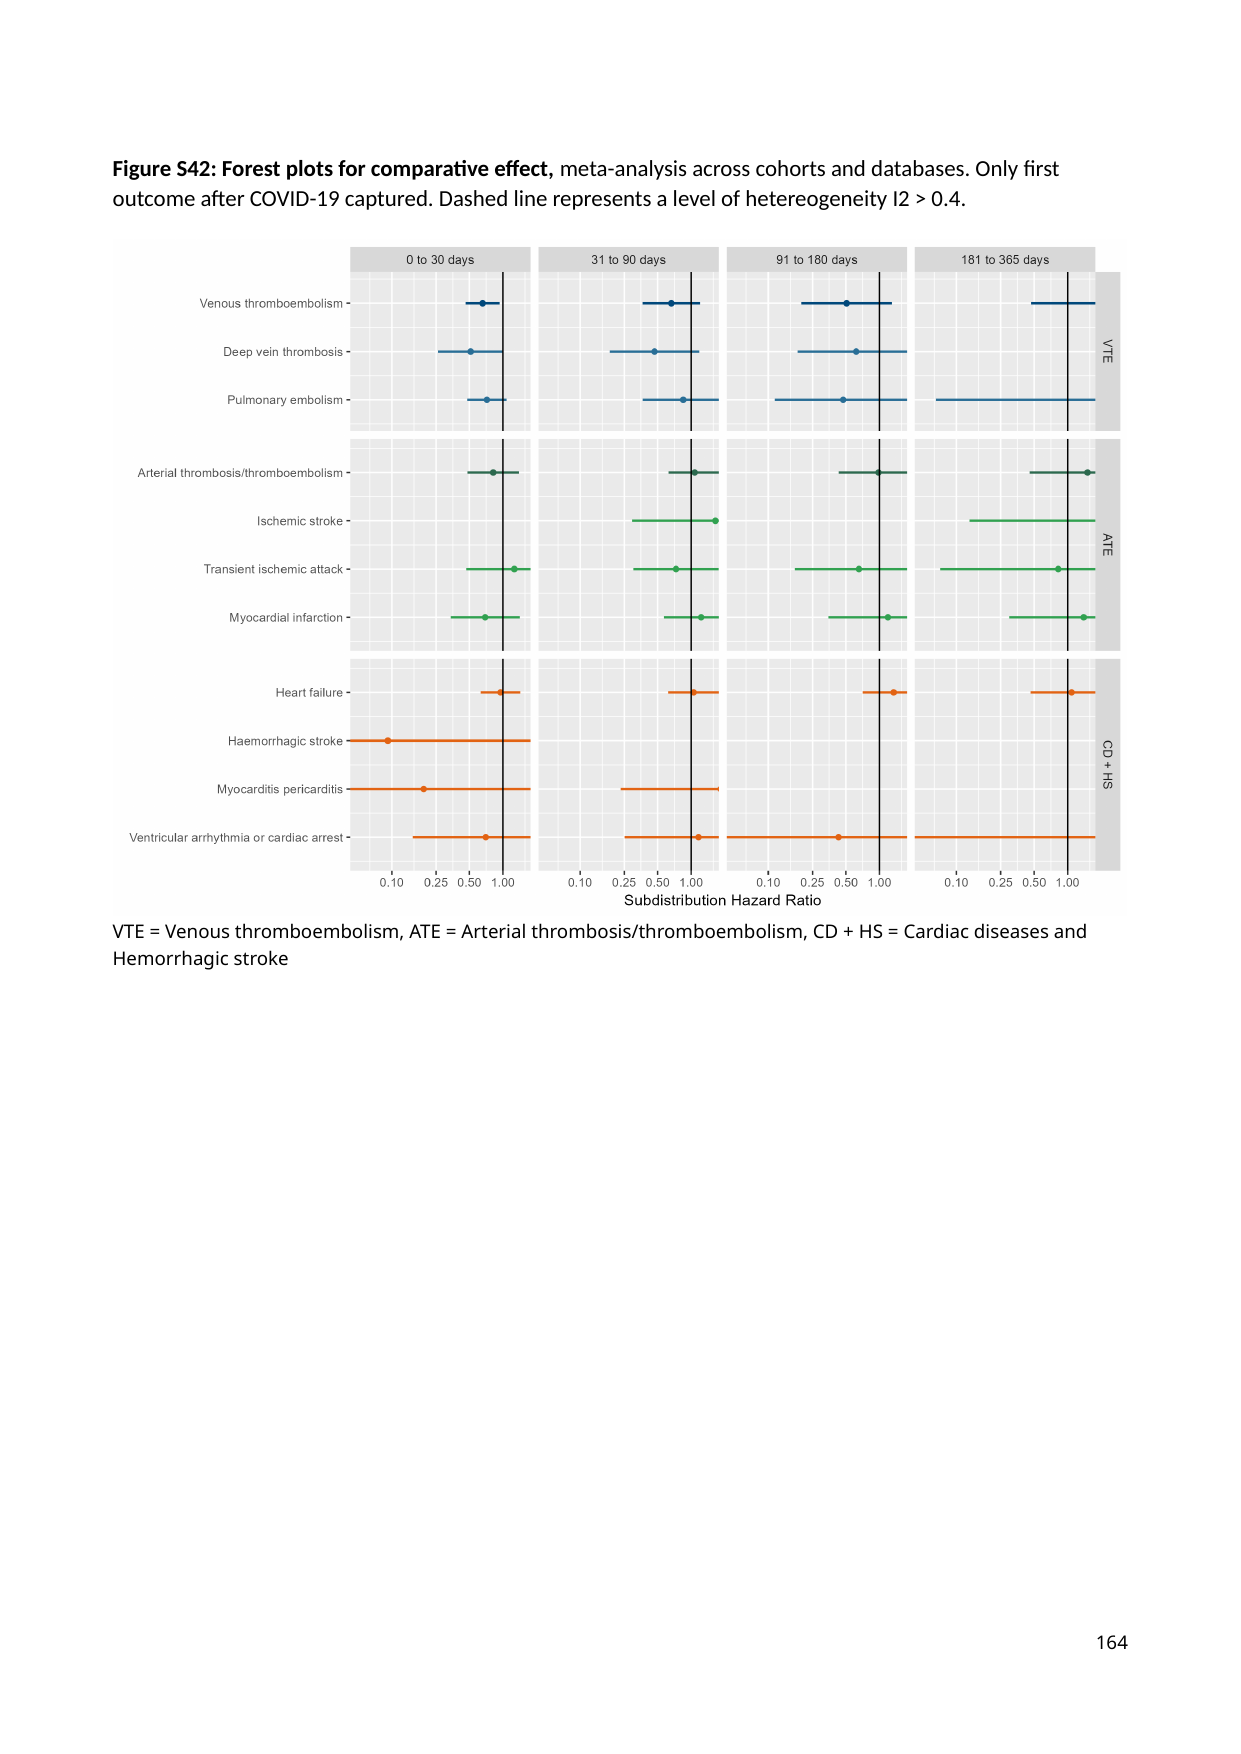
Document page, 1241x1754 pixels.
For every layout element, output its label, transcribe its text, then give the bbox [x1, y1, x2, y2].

picture [112, 239, 1128, 916]
subtitle Figure S42: Forest plots for comparative effect, meta-analysis across cohorts and databases. Only first outcome after COVID-19 captured. Dashed line represents a level of hetereogeneity I2 > 0.4. [112, 154, 1128, 212]
text VTE = Venous thromboembolism, ATE = Arterial thrombosis/thromboembolism, CD + HS = Cardiac diseases and Hemorrhagic stroke [112, 916, 1128, 971]
